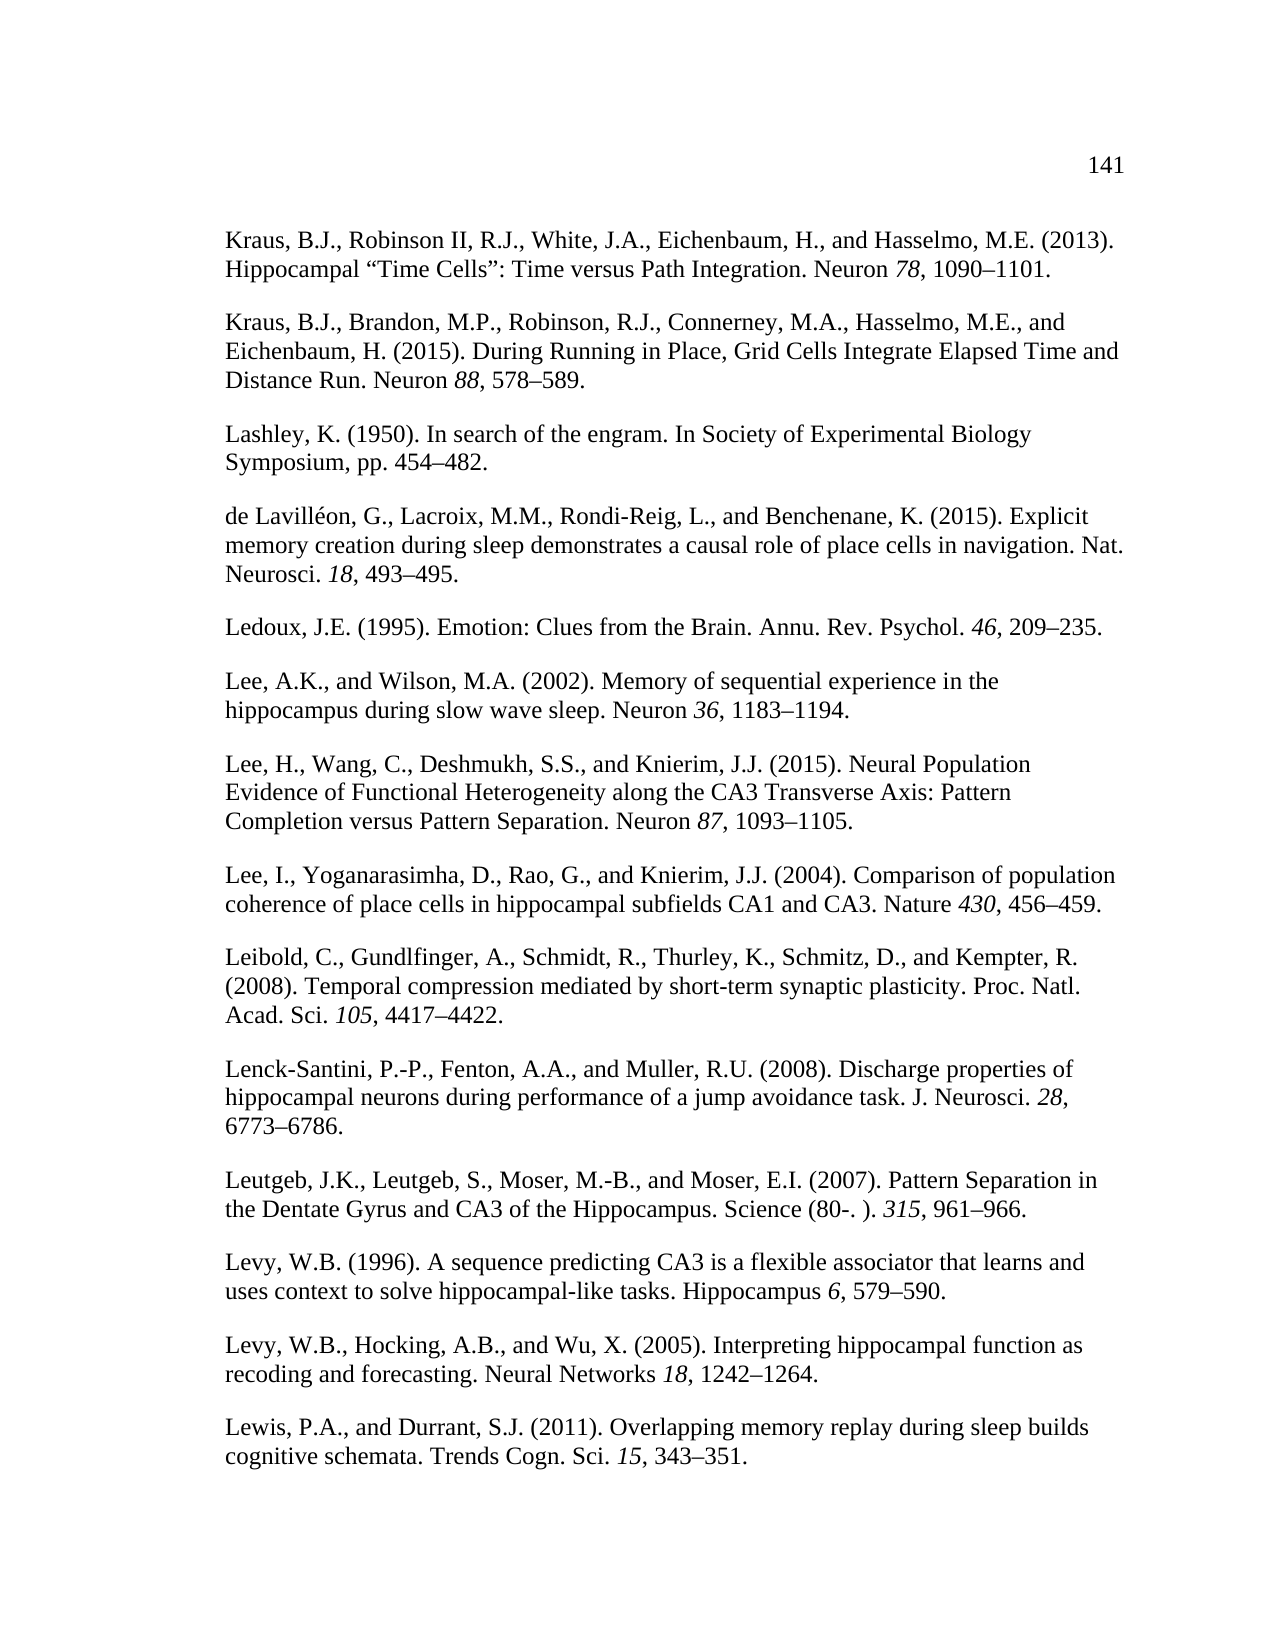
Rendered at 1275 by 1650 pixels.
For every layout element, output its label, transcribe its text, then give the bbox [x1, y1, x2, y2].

text Lewis, P.A., and Durrant, S.J. (2011). Overlapping memory replay during sleep builds cognitive schemata. Trends Cogn. Sci. 15, 343–351. [225, 1412, 1125, 1470]
text Ledoux, J.E. (1995). Emotion: Clues from the Brain. Annu. Rev. Psychol. 46, 209–235. [225, 612, 1125, 641]
text Kraus, B.J., Brandon, M.P., Robinson, R.J., Connerney, M.A., Hasselmo, M.E., and Eichenbaum, H. (2015). During Running in Place, Grid Cells Integrate Elapsed Time and Distance Run. Neuron 88, 578–589. [225, 307, 1125, 394]
text Lenck-Santini, P.-P., Fenton, A.A., and Muller, R.U. (2008). Discharge properties of hippocampal neurons during performance of a jump avoidance task. J. Neurosci. 28, 6773–6786. [225, 1054, 1125, 1140]
text Kraus, B.J., Robinson II, R.J., White, J.A., Eichenbaum, H., and Hasselmo, M.E. (2013). Hippocampal “Time Cells”: Time versus Path Integration. Neuron 78, 1090–1101. [225, 225, 1125, 282]
text Leutgeb, J.K., Leutgeb, S., Moser, M.-B., and Moser, E.I. (2007). Pattern Separation in the Dentate Gyrus and CA3 of the Hippocampus. Science (80-. ). 315, 961–966. [225, 1165, 1125, 1222]
text Levy, W.B. (1996). A sequence predicting CA3 is a flexible associator that learns and uses context to solve hippocampal-like tasks. Hippocampus 6, 579–590. [225, 1247, 1125, 1305]
text Lashley, K. (1950). In search of the engram. In Society of Experimental Biology Symposium, pp. 454–482. [225, 419, 1125, 476]
text Lee, H., Wang, C., Deshmukh, S.S., and Knierim, J.J. (2015). Neural Population Evidence of Functional Heterogeneity along the CA3 Transverse Axis: Pattern Completion versus Pattern Separation. Neuron 87, 1093–1105. [225, 749, 1125, 835]
text de Lavilléon, G., Lacroix, M.M., Rondi-Reig, L., and Benchenane, K. (2015). Explicit memory creation during sleep demonstrates a causal role of place cells in navigation. Nat. Neurosci. 18, 493–495. [225, 501, 1125, 587]
text Levy, W.B., Hocking, A.B., and Wu, X. (2005). Interpreting hippocampal function as recoding and forecasting. Neural Networks 18, 1242–1264. [225, 1330, 1125, 1387]
text Lee, A.K., and Wilson, M.A. (2002). Memory of sequential experience in the hippocampus during slow wave sleep. Neuron 36, 1183–1194. [225, 666, 1125, 724]
text Lee, I., Yoganarasimha, D., Rao, G., and Knierim, J.J. (2004). Comparison of population coherence of place cells in hippocampal subfields CA1 and CA3. Nature 430, 456–459. [225, 860, 1125, 917]
text Leibold, C., Gundlfinger, A., Schmidt, R., Thurley, K., Schmitz, D., and Kempter, R. (2008). Temporal compression mediated by short-term synaptic plasticity. Proc. Natl. Acad. Sci. 105, 4417–4422. [225, 942, 1125, 1029]
